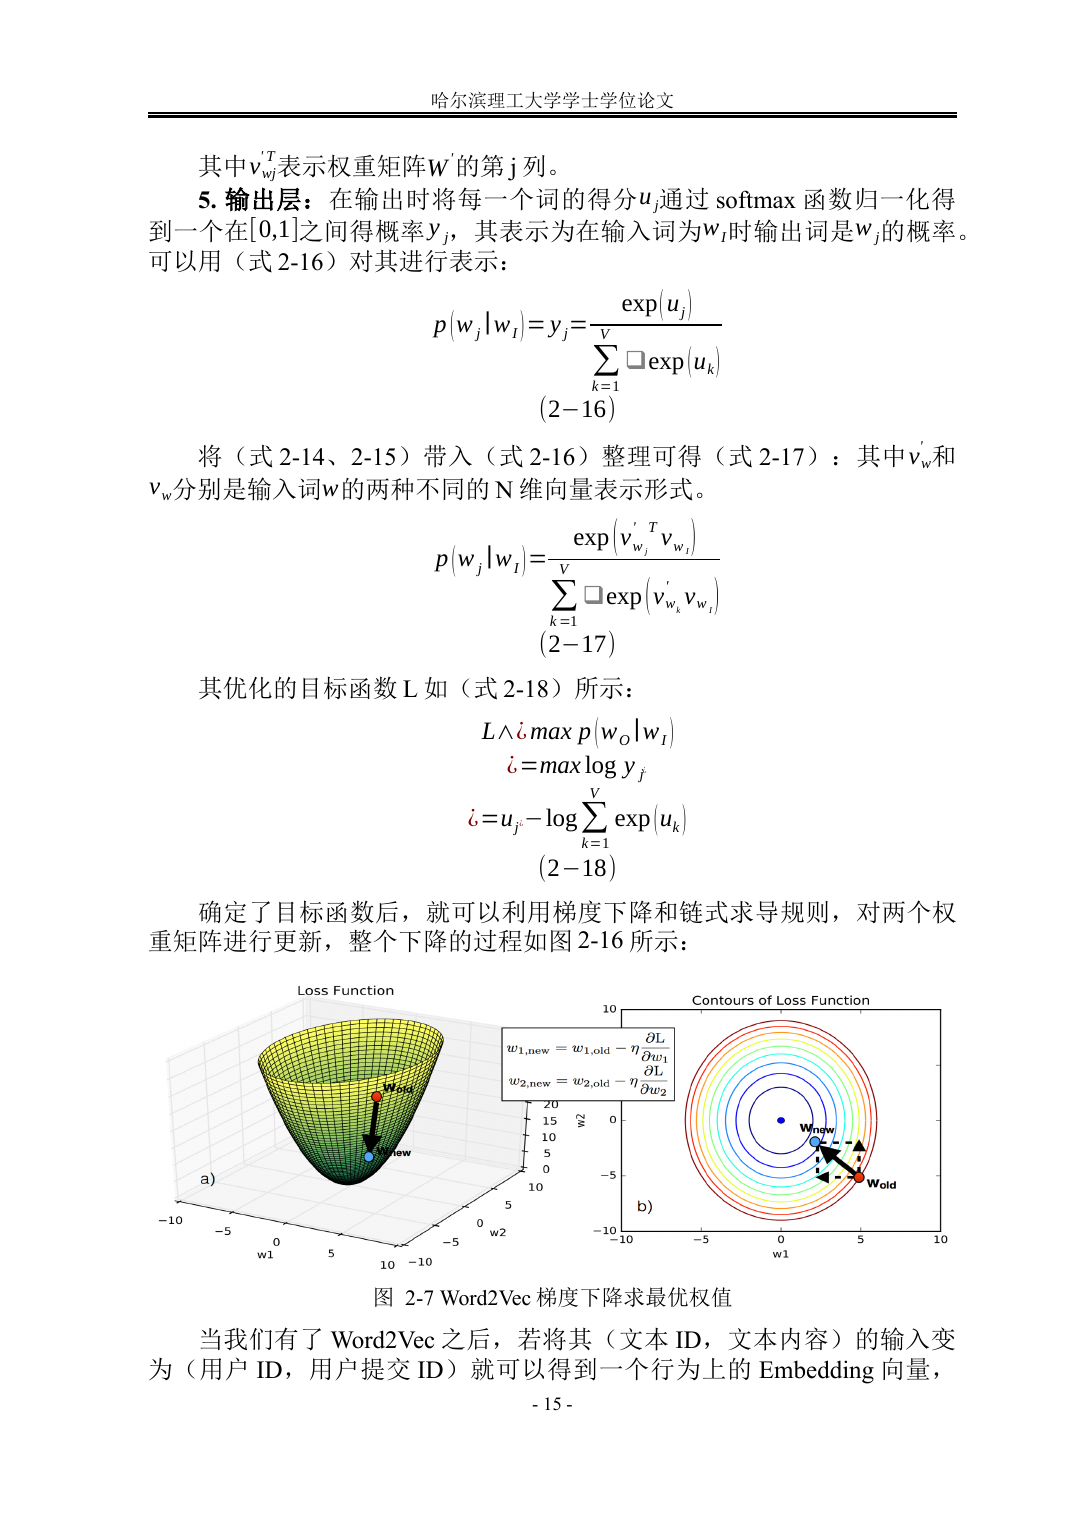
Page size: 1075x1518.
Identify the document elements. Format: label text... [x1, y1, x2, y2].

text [148, 1323, 957, 1384]
picture [153, 980, 951, 1272]
text 确定了目标函数后，就可以利用梯度下降和链式求导规则，对两个权重矩阵进行更新，整个下降的过程如图2-16所示： [148, 896, 957, 955]
text 其中表示权重矩阵的第j列。 [148, 148, 957, 183]
text 其优化的目标函数L如（式2-18）所示： [148, 673, 957, 703]
text 将（式2-14、2-15）带入（式2-16）整理可得（式2-17）：其中和分别是输入词的两种不同的N维向量表示形式。 [148, 438, 957, 504]
text 5. 输出层：在输出时将每一个词的得分通过softmax函数归一化得到一个在之间得概率，其表示为在输入词为时输出词是的概率。可以用（式2-16）对其进行表示： [148, 183, 957, 276]
